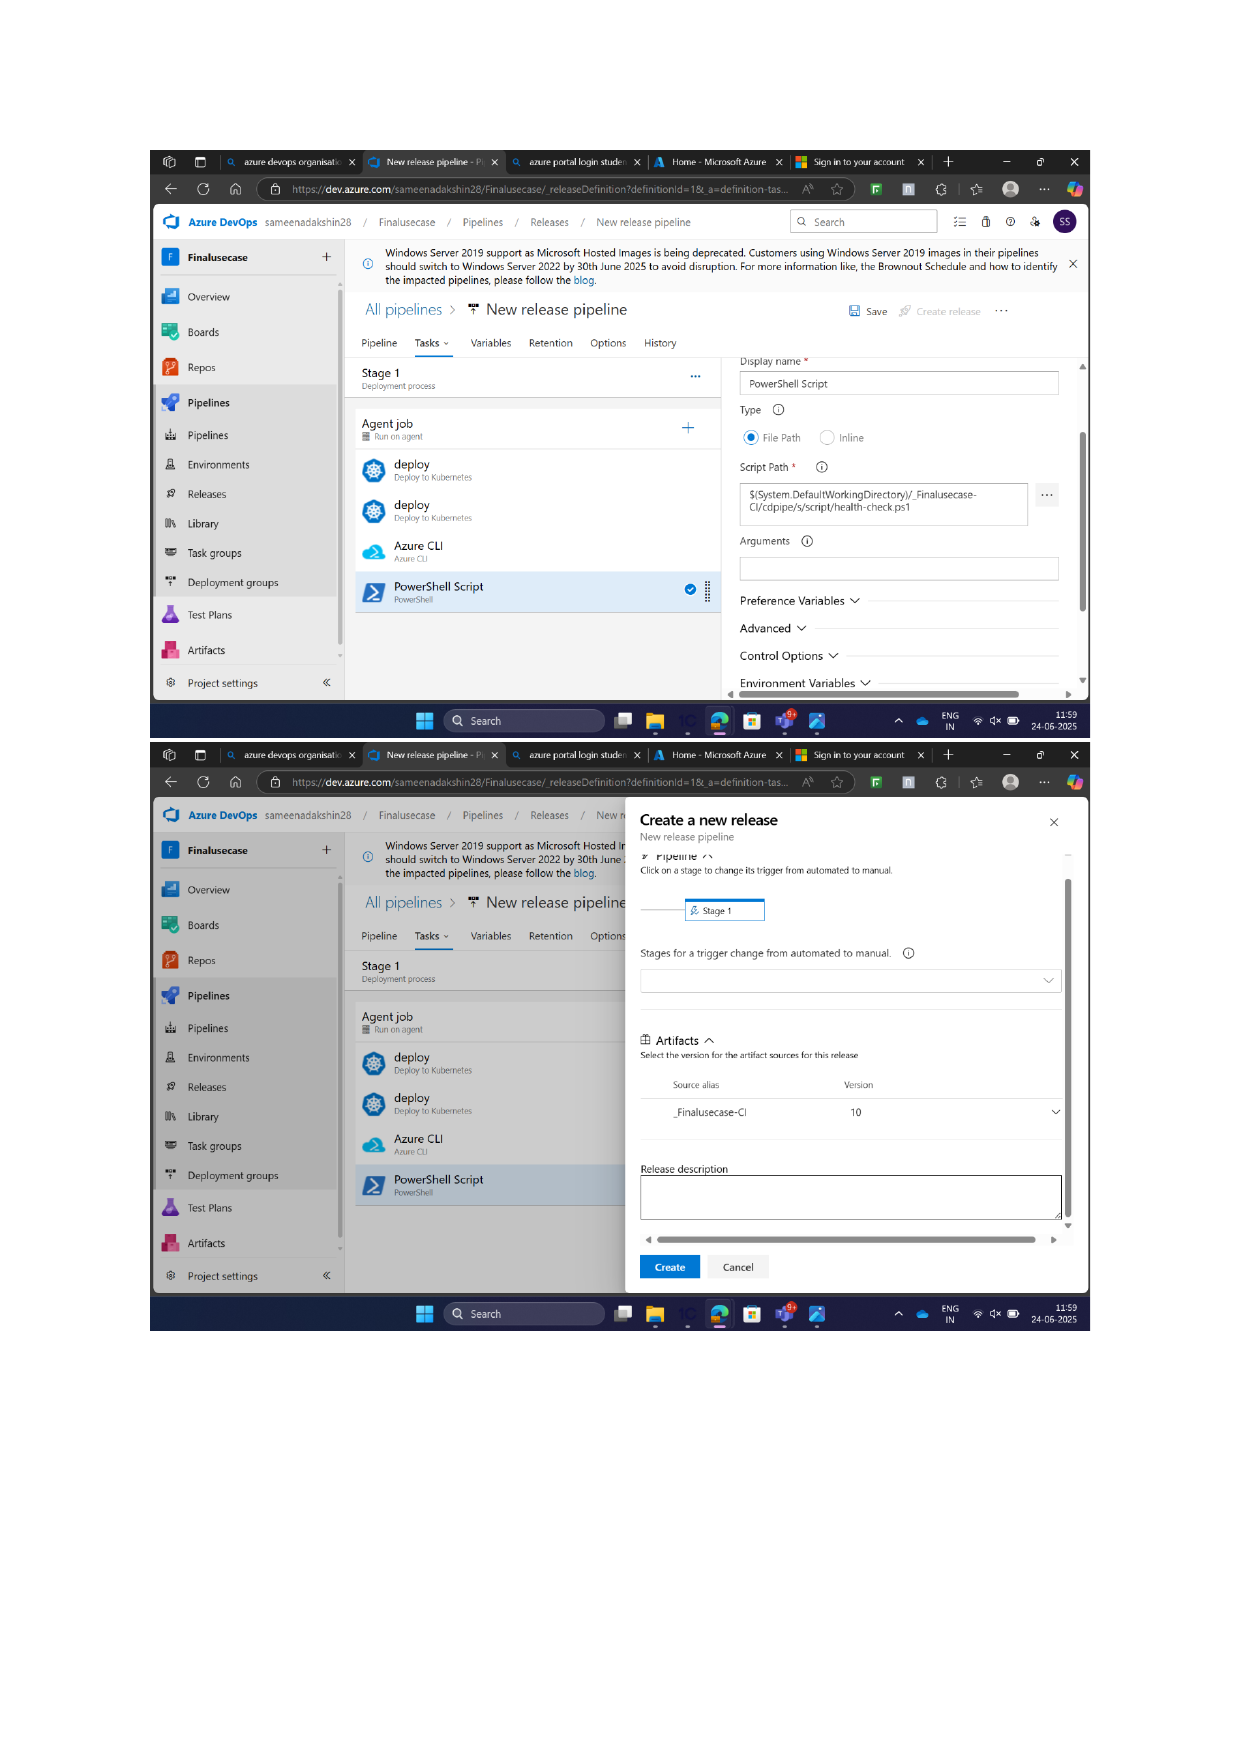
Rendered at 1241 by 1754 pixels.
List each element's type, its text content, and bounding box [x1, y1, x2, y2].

picture [150, 742, 1091, 1331]
picture [150, 150, 1091, 738]
